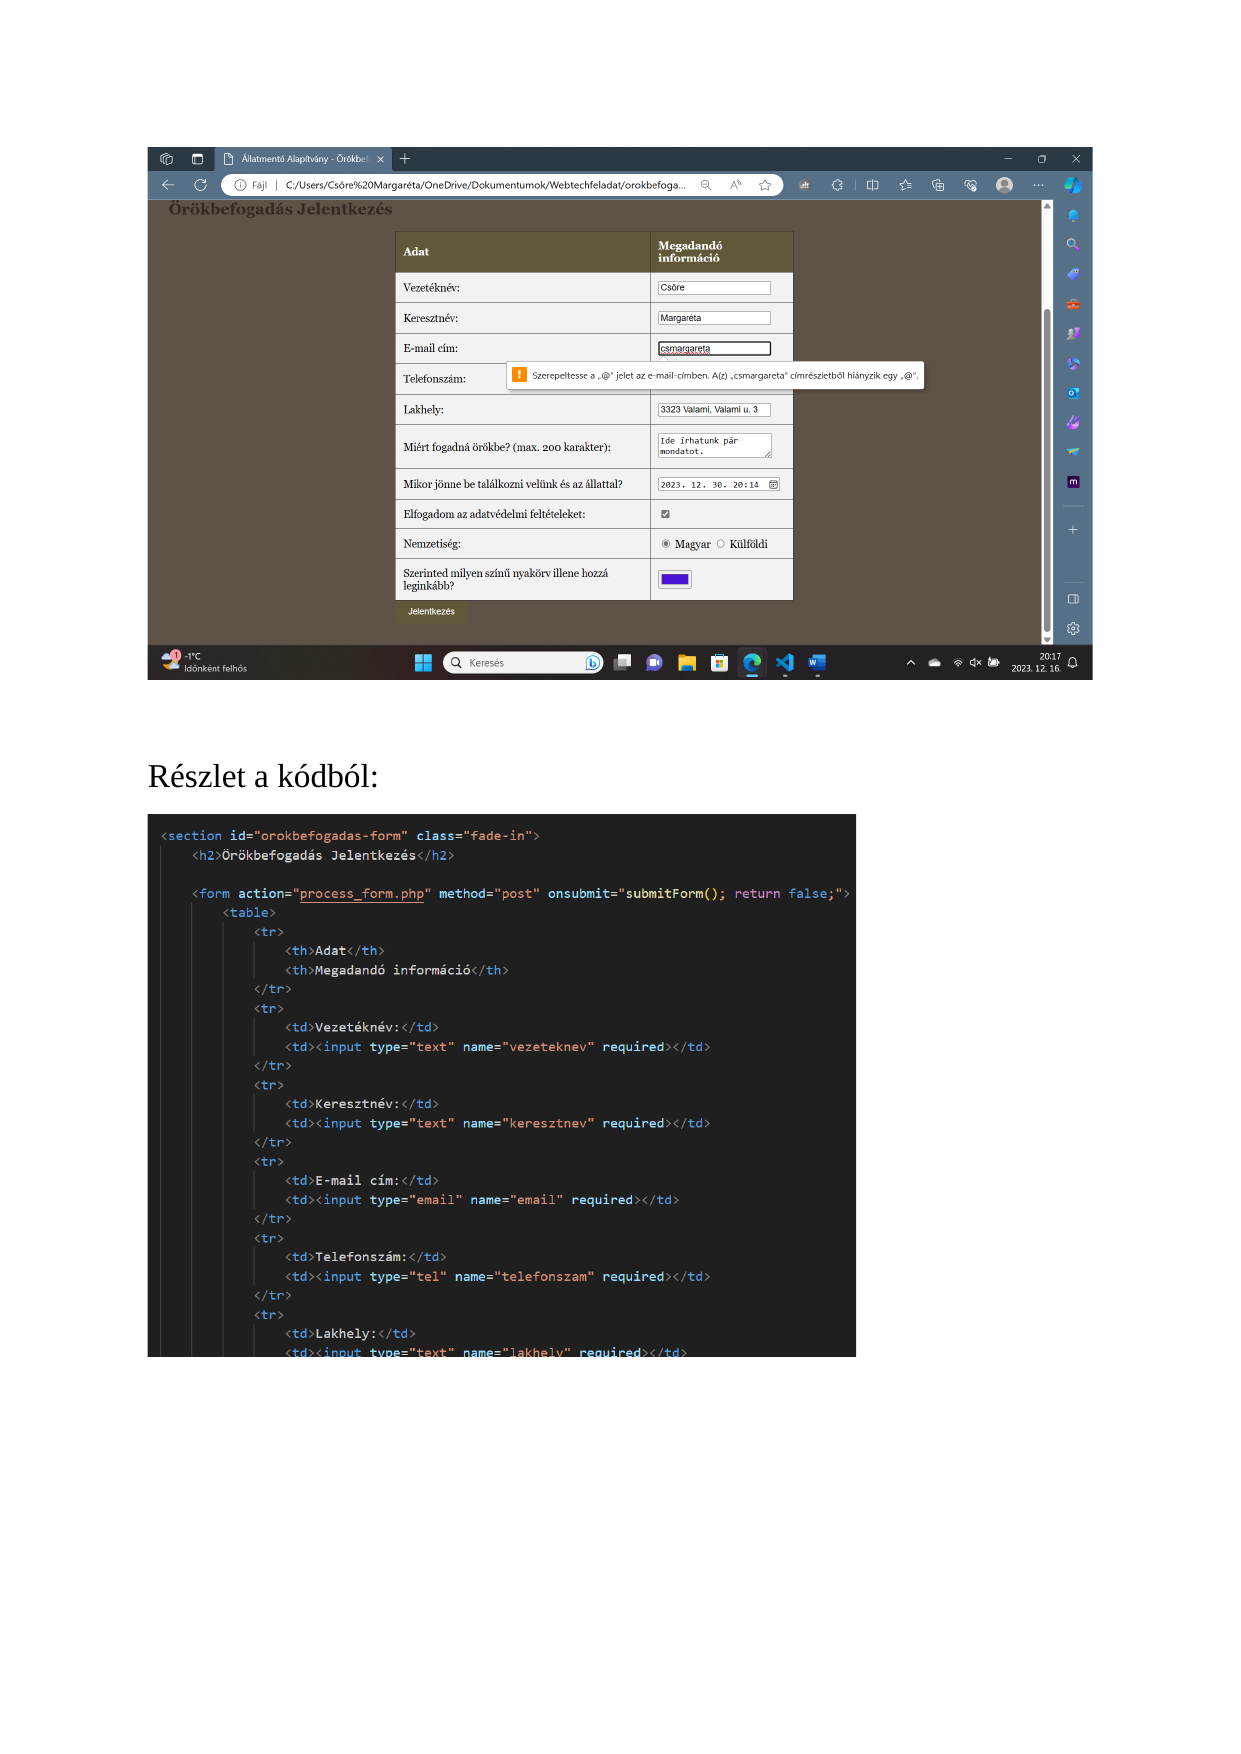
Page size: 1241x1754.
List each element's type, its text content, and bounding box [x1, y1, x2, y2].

text Részlet a kódból: [148, 756, 1093, 794]
picture [147, 147, 1093, 680]
picture [147, 814, 857, 1357]
